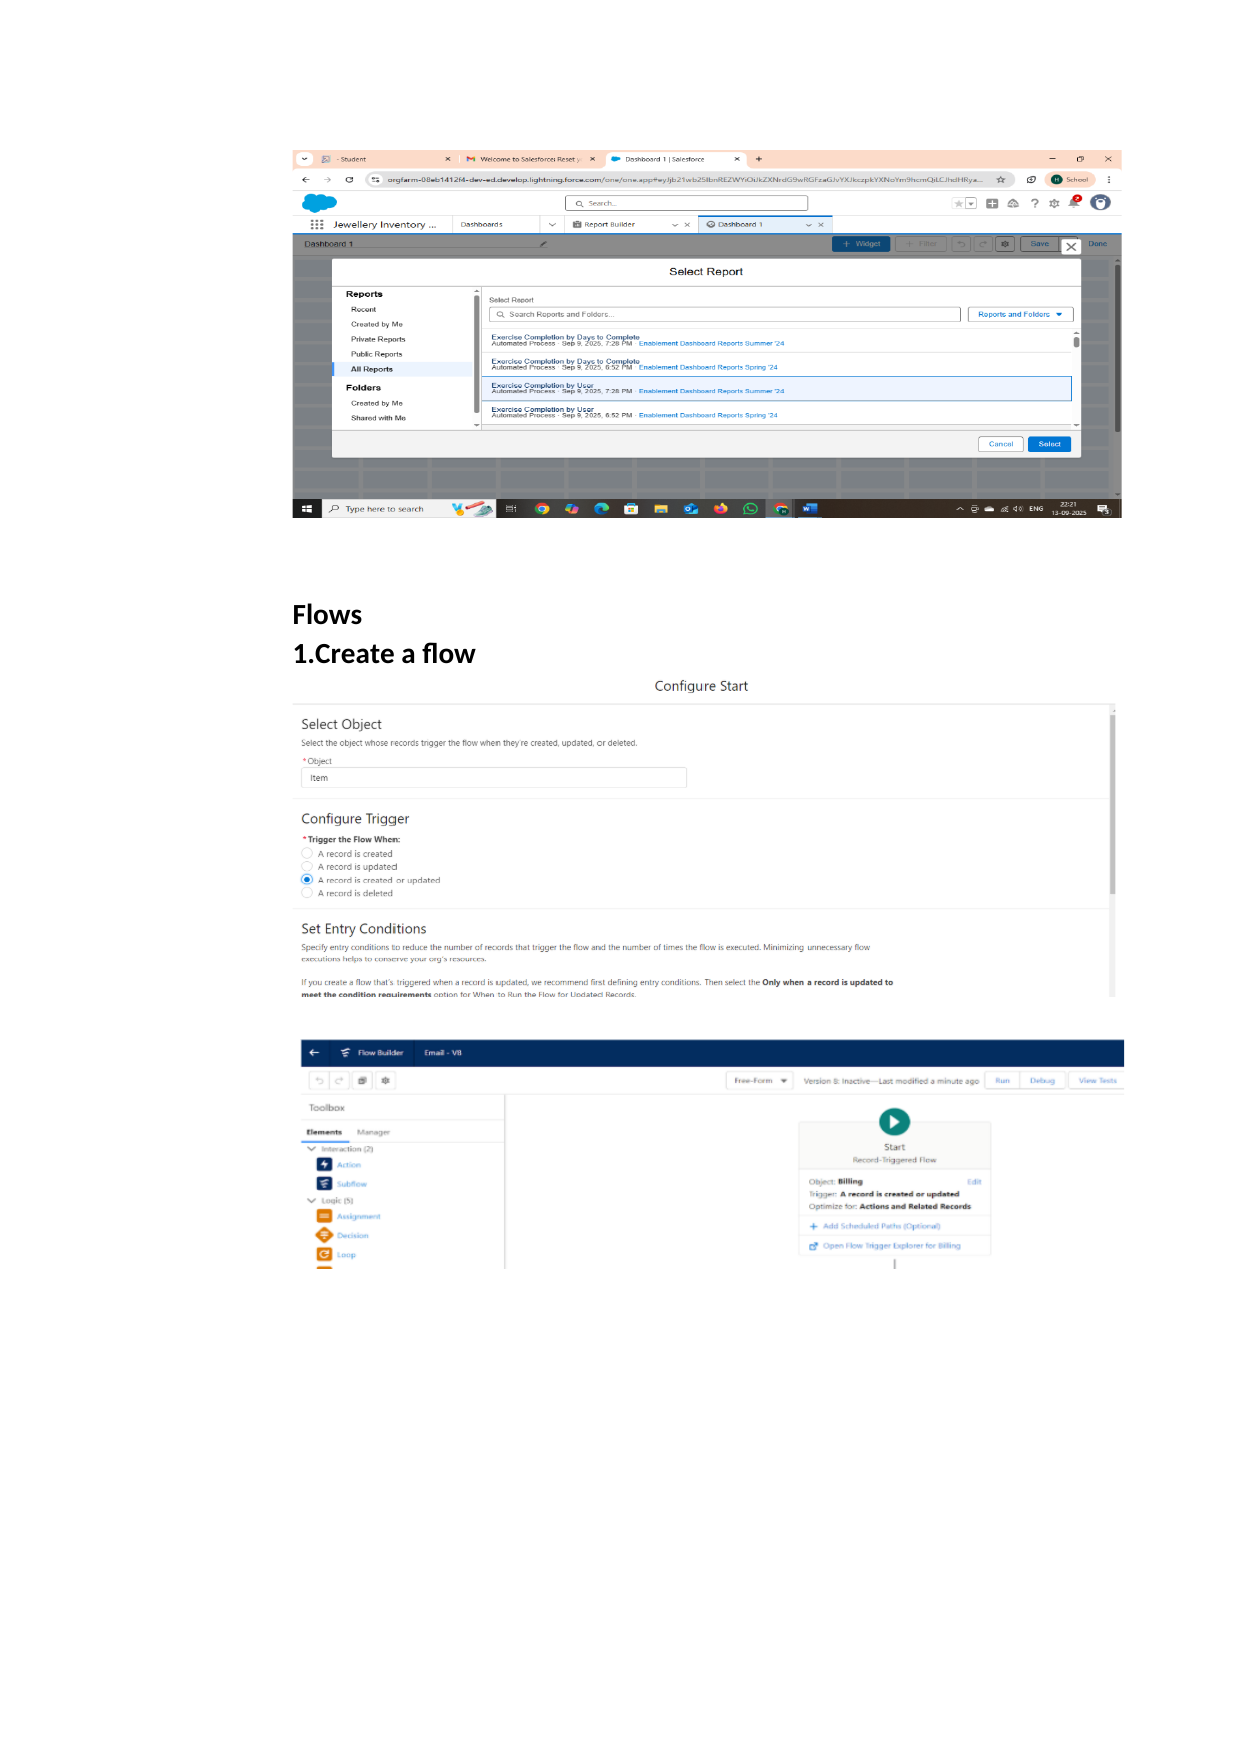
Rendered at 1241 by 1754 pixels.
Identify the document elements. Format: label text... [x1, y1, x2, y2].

list 1.Create a flow [292, 635, 1090, 670]
picture [292, 150, 1122, 518]
list Flows [292, 596, 1090, 632]
picture [292, 1037, 1125, 1269]
picture [292, 673, 1116, 997]
